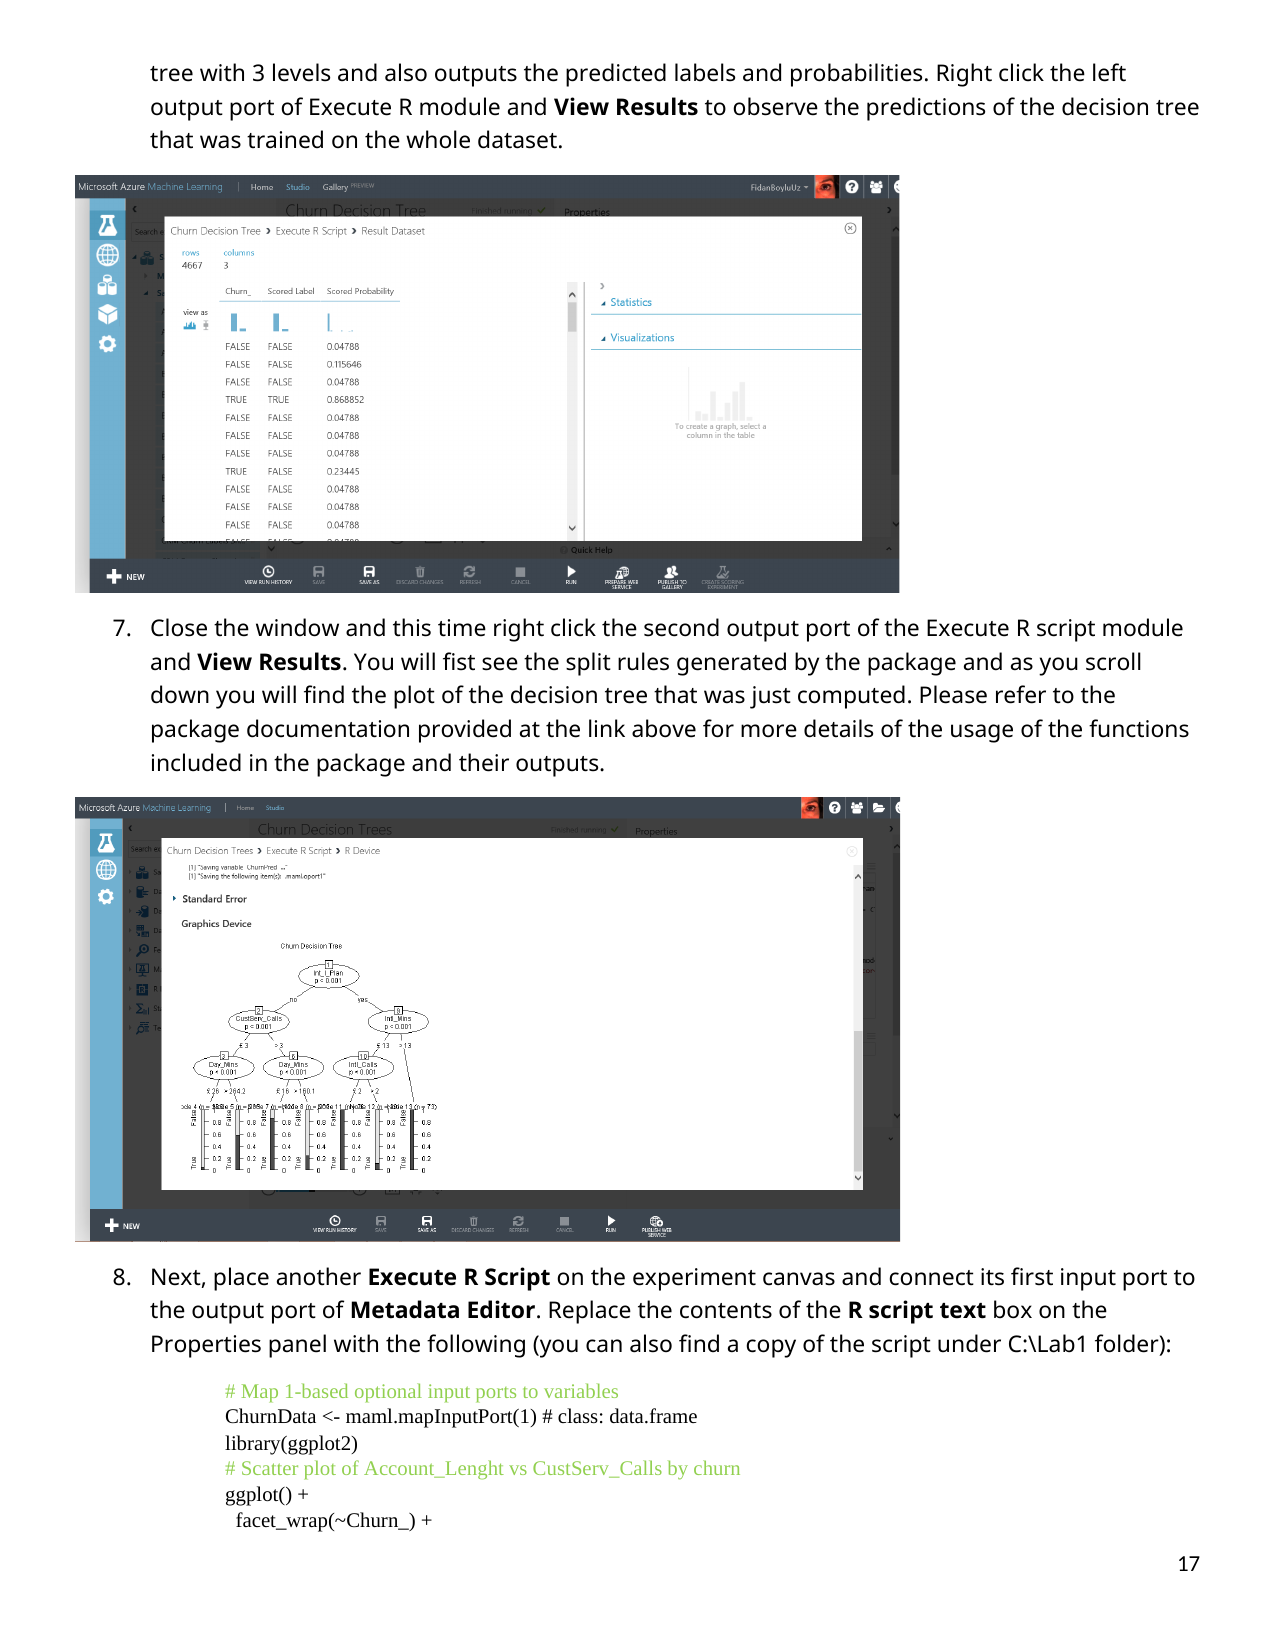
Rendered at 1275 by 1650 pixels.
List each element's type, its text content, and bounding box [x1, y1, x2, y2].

list Next, place another Execute R Script on the experiment canvas and connect its first input port to the output port of Metadata Editor. Replace the contents of the R script text box on the Properties panel with the following (you can also find a copy of the script under C:\Lab1 folder): [112, 1261, 1200, 1359]
text ggplot() + [225, 1482, 1200, 1506]
text # Scatter plot of Account_Lenght vs CustServ_Calls by churn [225, 1456, 1200, 1480]
picture [75, 797, 901, 1242]
text library(ggplot2) [225, 1430, 1200, 1454]
list Close the window and this time right click the second output port of the Execute R script module and View Results. You will fist see the split rules generated by the package and as you scroll down you will find the plot of the decision tree that was just computed. Please refer to the package documentation provided at the link above for more details of the usage of the functions included in the package and their outputs. [112, 612, 1200, 778]
text # Map 1-based optional input ports to variables [225, 1378, 1200, 1403]
text ChurnData <- maml.mapInputPort(1) # class: data.frame [225, 1404, 1200, 1428]
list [112, 57, 1200, 156]
picture [75, 175, 900, 593]
text facet_wrap(~Churn_) + [225, 1508, 1200, 1532]
